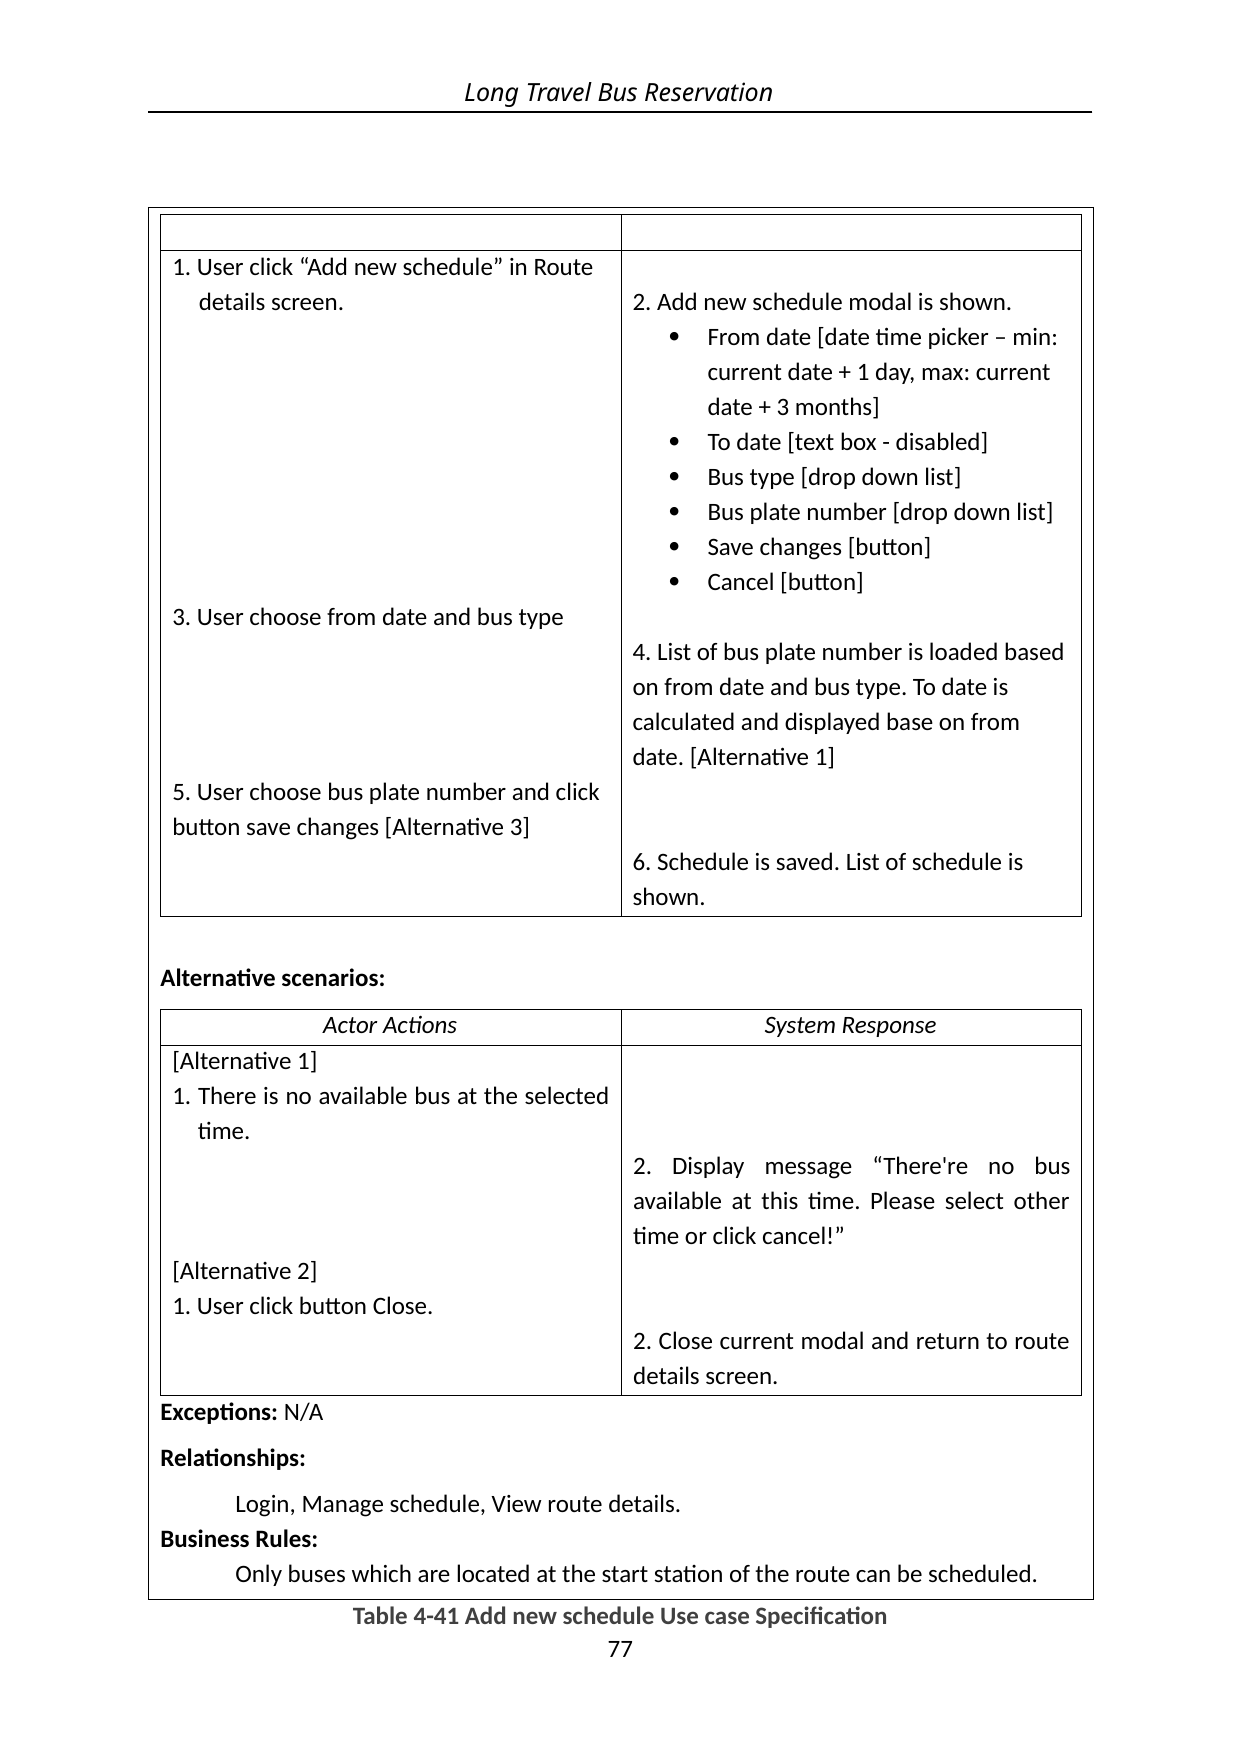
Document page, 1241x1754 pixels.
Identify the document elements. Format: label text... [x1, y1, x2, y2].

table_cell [149, 208, 1093, 1599]
